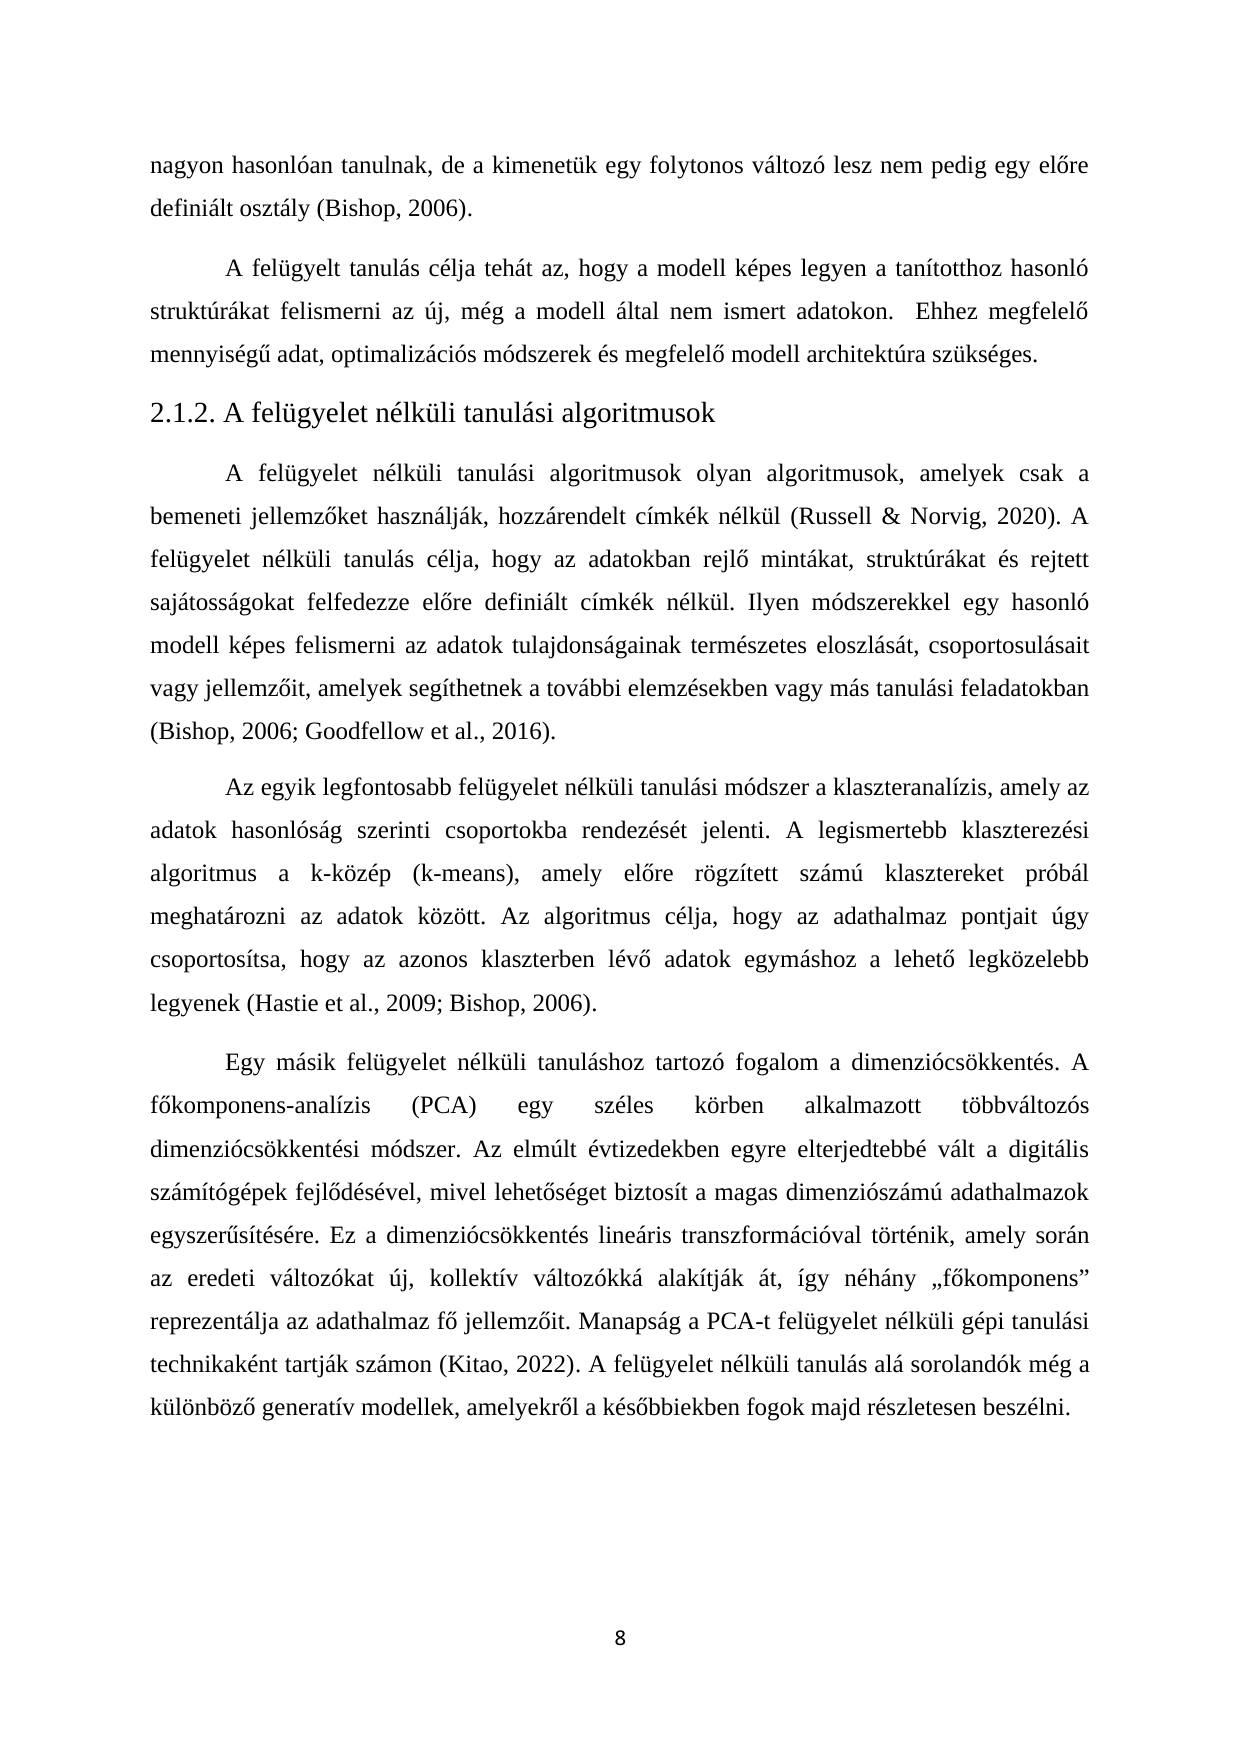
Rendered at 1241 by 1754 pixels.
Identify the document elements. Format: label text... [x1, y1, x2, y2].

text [150, 150, 1090, 222]
text A felügyelt tanulás célja tehát az, hogy a modell képes legyen a tanítotthoz hasonló struktúrákat felismerni az új, még a modell által nem ismert adatokon. Ehhez megfelelő mennyiségű adat, optimalizációs módszerek és megfelelő modell architektúra szükséges. [150, 253, 1090, 368]
text Egy másik felügyelet nélküli tanuláshoz tartozó fogalom a dimenziócsökkentés. A főkomponens-analízis (PCA) egy széles körben alkalmazott többváltozós dimenziócsökkentési módszer. Az elmúlt évtizedekben egyre elterjedtebbé vált a digitális számítógépek fejlődésével, mivel lehetőséget biztosít a magas dimenziószámú adathalmazok egyszerűsítésére. Ez a dimenziócsökkentés lineáris transzformációval történik, amely során az eredeti változókat új, kollektív változókká alakítják át, így néhány „főkomponens” reprezentálja az adathalmaz fő jellemzőit. Manapság a PCA-t felügyelet nélküli gépi tanulási technikaként tartják számon (Kitao, 2022). A felügyelet nélküli tanulás alá sorolandók még a különböző generatív modellek, amelyekről a későbbiekben fogok majd részletesen beszélni. [150, 1047, 1090, 1421]
text Az egyik legfontosabb felügyelet nélküli tanulási módszer a klaszteranalízis, amely az adatok hasonlóság szerinti csoportokba rendezését jelenti. A legismertebb klaszterezési algoritmus a k-közép (k-means), amely előre rögzített számú klasztereket próbál meghatározni az adatok között. Az algoritmus célja, hogy az adathalmaz pontjait úgy csoportosítsa, hogy az azonos klaszterben lévő adatok egymáshoz a lehető legközelebb legyenek (Hastie et al., 2009; Bishop, 2006). [150, 772, 1090, 1016]
subtitle 2.1.2. A felügyelet nélküli tanulási algoritmusok [150, 395, 1090, 428]
text A felügyelet nélküli tanulási algoritmusok olyan algoritmusok, amelyek csak a bemeneti jellemzőket használják, hozzárendelt címkék nélkül (Russell & Norvig, 2020). A felügyelet nélküli tanulás célja, hogy az adatokban rejlő mintákat, struktúrákat és rejtett sajátosságokat felfedezze előre definiált címkék nélkül. Ilyen módszerekkel egy hasonló modell képes felismerni az adatok tulajdonságainak természetes eloszlását, csoportosulásait vagy jellemzőit, amelyek segíthetnek a további elemzésekben vagy más tanulási feladatokban (Bishop, 2006; Goodfellow et al., 2016). [150, 458, 1090, 745]
